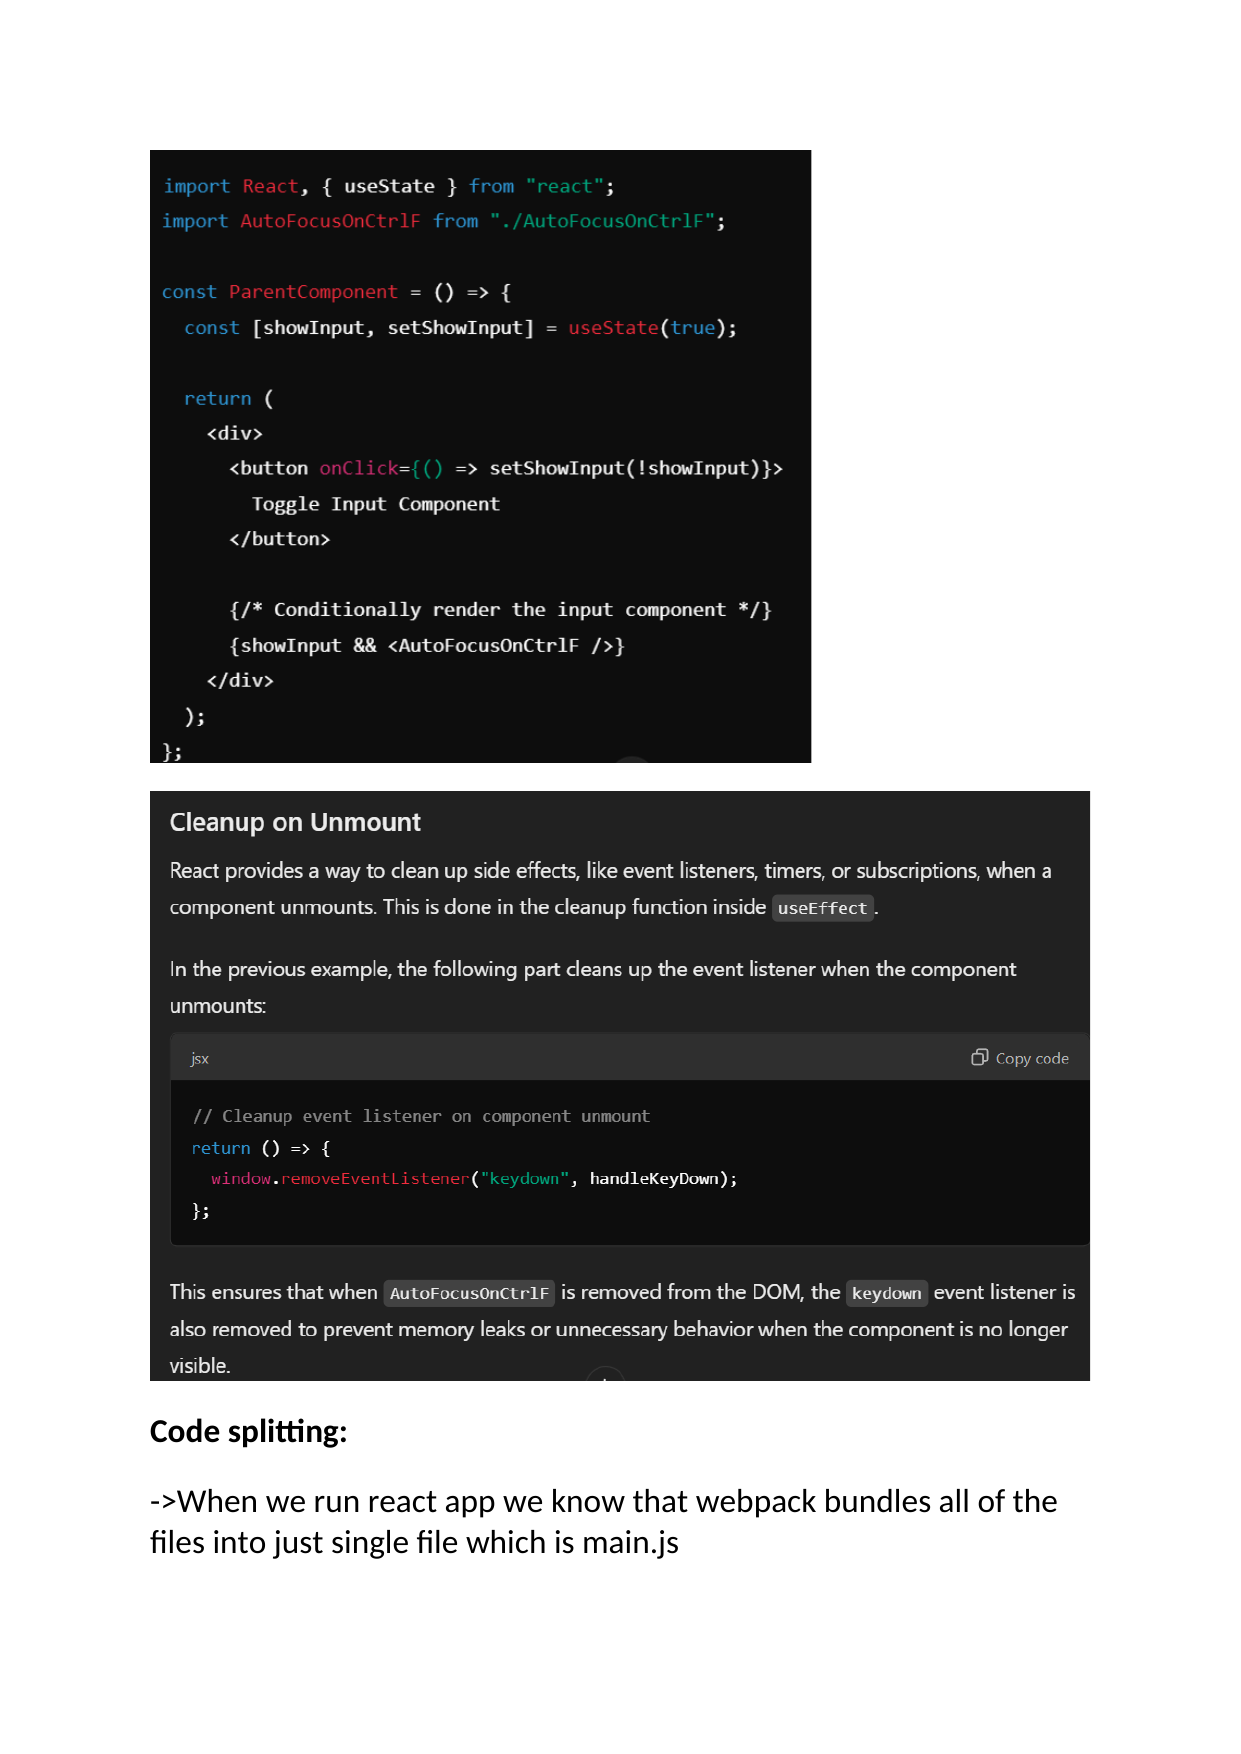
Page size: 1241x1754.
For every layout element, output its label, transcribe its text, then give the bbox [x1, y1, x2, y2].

text Code splitting: [150, 1410, 1090, 1451]
picture [150, 150, 812, 763]
text ->When we run react app we know that webpack bundles all of the files into just single file which is main.js [150, 1480, 1090, 1561]
picture [150, 791, 1091, 1381]
